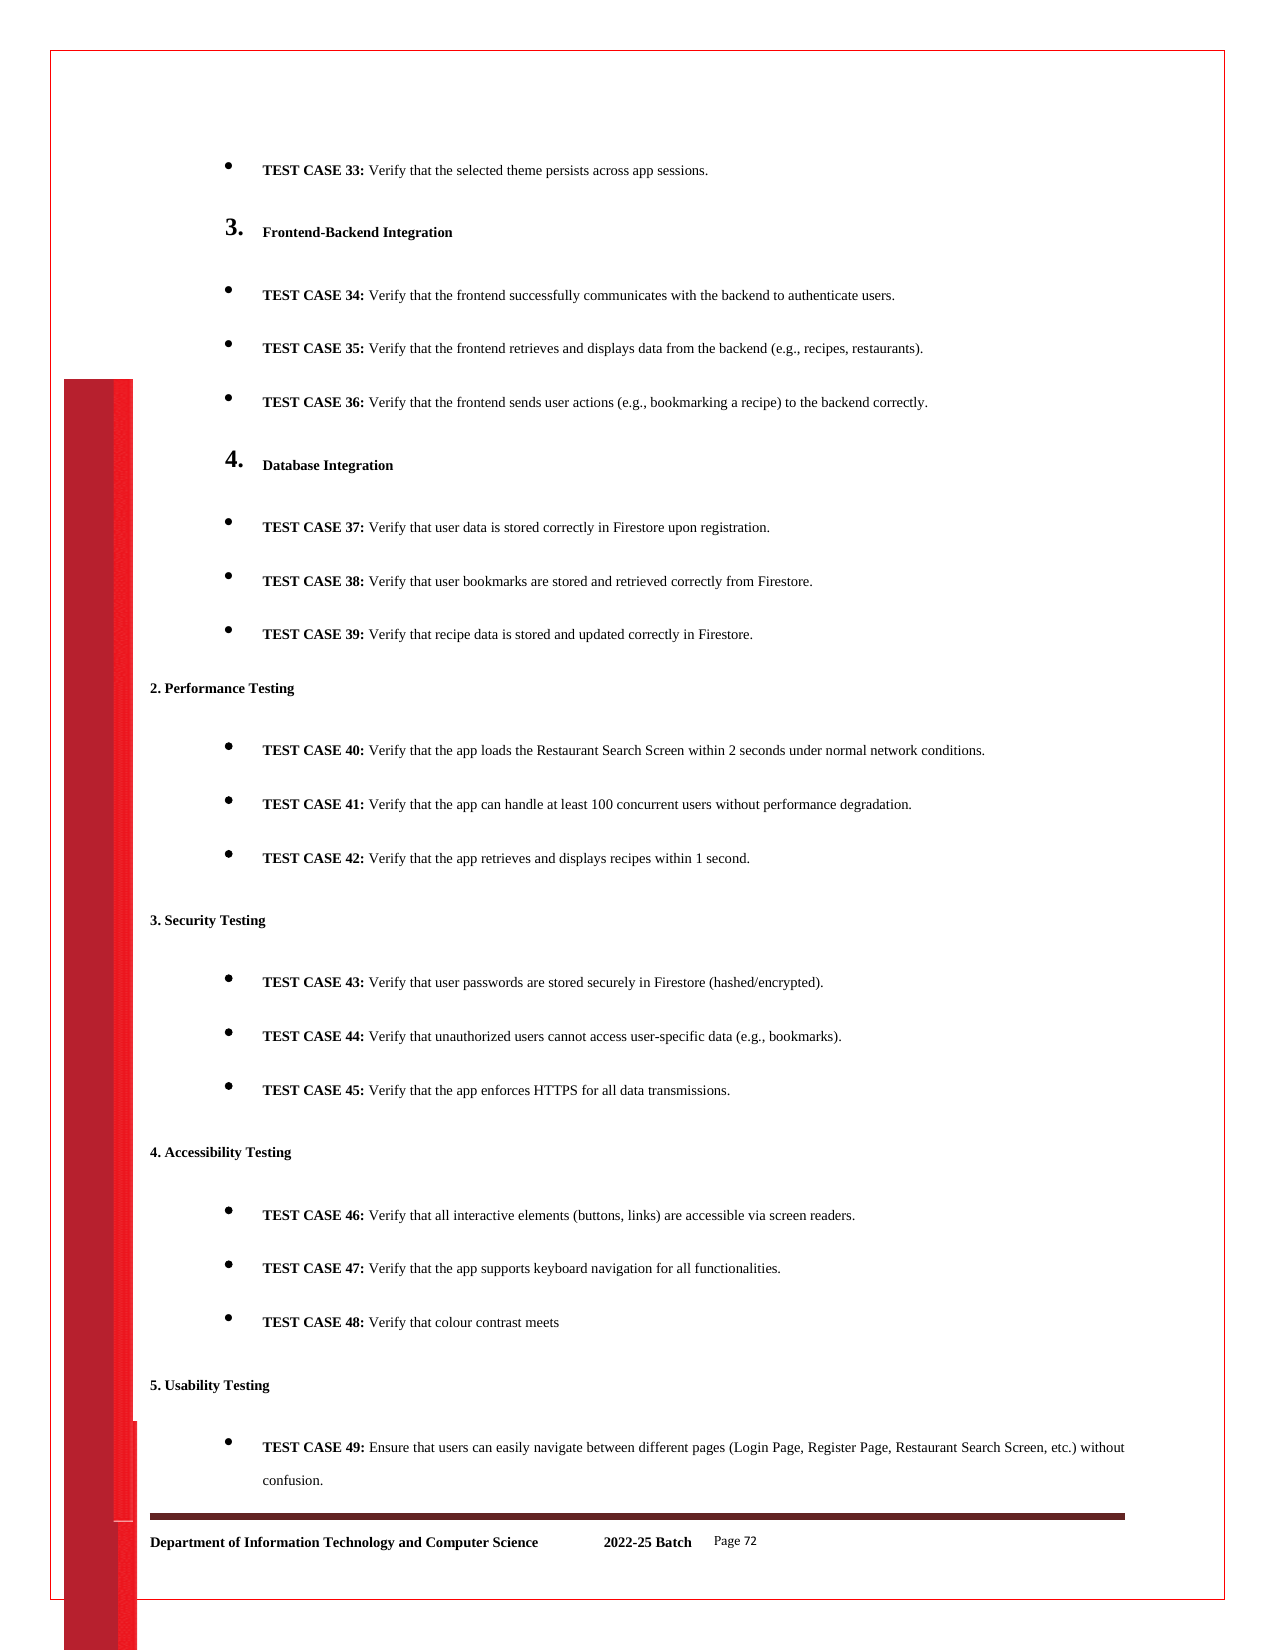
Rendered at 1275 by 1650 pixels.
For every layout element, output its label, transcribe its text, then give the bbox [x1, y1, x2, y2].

list TEST CASE 44: Verify that unauthorized users cannot access user-specific data (e.g., bookmarks). [225, 1016, 1125, 1045]
text 5. Usability Testing [150, 1364, 1125, 1393]
list TEST CASE 43: Verify that user passwords are stored securely in Firestore (hashed/encrypted). [225, 962, 1125, 991]
list TEST CASE 48: Verify that colour contrast meets [225, 1302, 1125, 1331]
list TEST CASE 34: Verify that the frontend successfully communicates with the backend to authenticate users. [225, 274, 1125, 303]
list Frontend-Backend Integration [225, 212, 1125, 241]
text 4. Accessibility Testing [150, 1132, 1125, 1161]
list TEST CASE 41: Verify that the app can handle at least 100 concurrent users without performance degradation. [225, 784, 1125, 813]
list TEST CASE 49: Ensure that users can easily navigate between different pages (Login Page, Register Page, Restaurant Search Screen, etc.) without confusion. [225, 1426, 1125, 1488]
list TEST CASE 35: Verify that the frontend retrieves and displays data from the backend (e.g., recipes, restaurants). [225, 328, 1125, 357]
picture [64, 379, 138, 1650]
list TEST CASE 45: Verify that the app enforces HTTPS for all data transmissions. [225, 1070, 1125, 1099]
list TEST CASE 37: Verify that user data is stored correctly in Firestore upon registration. [225, 506, 1125, 535]
list TEST CASE 42: Verify that the app retrieves and displays recipes within 1 second. [225, 838, 1125, 867]
text 3. Security Testing [150, 900, 1125, 929]
list TEST CASE 46: Verify that all interactive elements (buttons, links) are accessible via screen readers. [225, 1194, 1125, 1223]
list TEST CASE 38: Verify that user bookmarks are stored and retrieved correctly from Firestore. [225, 560, 1125, 589]
list TEST CASE 39: Verify that recipe data is stored and updated correctly in Firestore. [225, 614, 1125, 643]
list TEST CASE 33: Verify that the selected theme persists across app sessions. [225, 150, 1125, 179]
text 2. Performance Testing [150, 668, 1125, 697]
list TEST CASE 36: Verify that the frontend sends user actions (e.g., bookmarking a recipe) to the backend correctly. [225, 382, 1125, 411]
list Database Integration [225, 444, 1125, 473]
list TEST CASE 40: Verify that the app loads the Restaurant Search Screen within 2 seconds under normal network conditions. [225, 730, 1125, 759]
list TEST CASE 47: Verify that the app supports keyboard navigation for all functionalities. [225, 1248, 1125, 1277]
